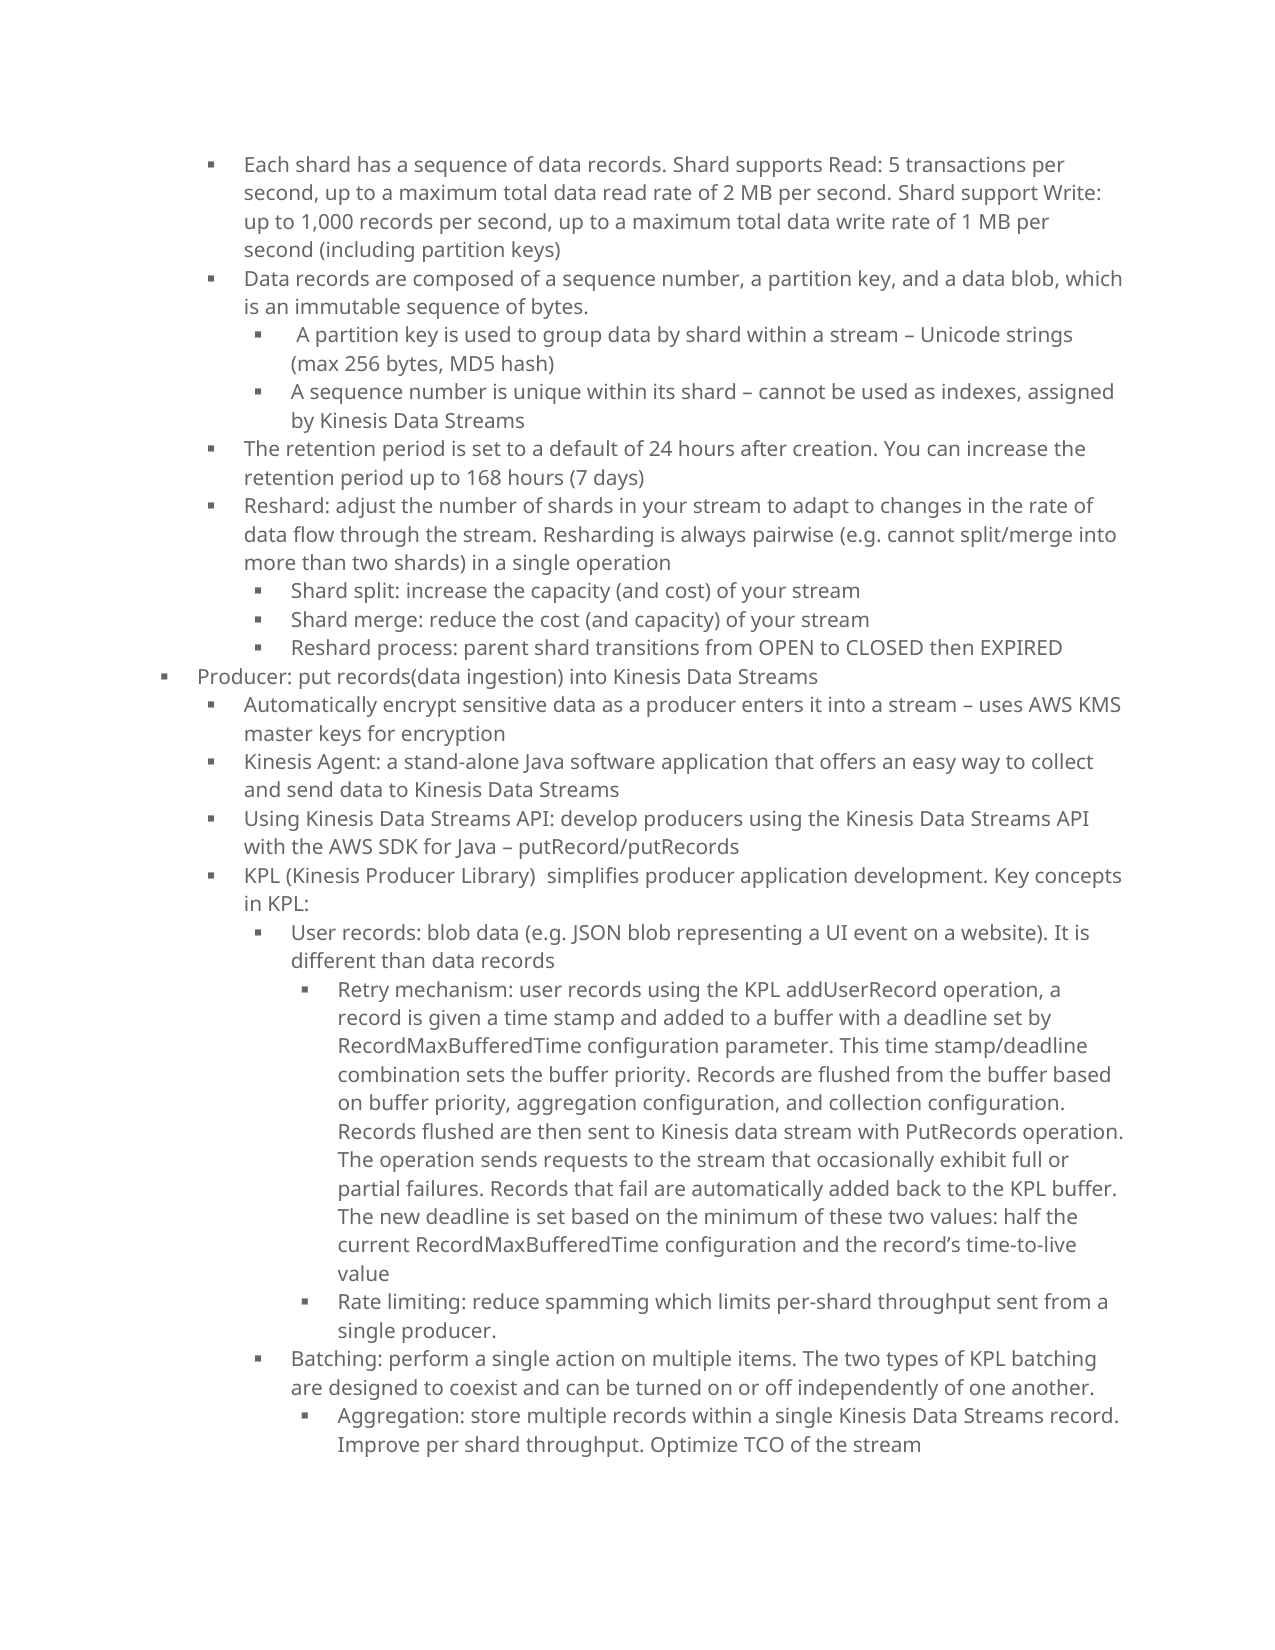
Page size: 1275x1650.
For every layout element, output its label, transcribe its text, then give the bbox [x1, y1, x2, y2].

list Shard split: increase the capacity (and cost) of your stream [253, 577, 1125, 605]
list User records: blob data (e.g. JSON blob representing a UI event on a website). It is different than data records [253, 918, 1125, 975]
list Rate limiting: reduce spamming which limits per-shard throughput sent from a single producer. [300, 1287, 1125, 1344]
list KPL (Kinesis Producer Library) simplifies producer application development. Key concepts in KPL: [206, 861, 1125, 918]
list Data records are composed of a sequence number, a partition key, and a data blob, which is an immutable sequence of bytes. [206, 264, 1125, 321]
list Batching: perform a single action on multiple items. The two types of KPL batching are designed to coexist and can be turned on or off independently of one another. [253, 1344, 1125, 1401]
list Aggregation: store multiple records within a single Kinesis Data Streams record. Improve per shard throughput. Optimize TCO of the stream [300, 1401, 1125, 1458]
list Retry mechanism: user records using the KPL addUserRecord operation, a record is given a time stamp and added to a buffer with a deadline set by RecordMaxBufferedTime configuration parameter. This time stamp/deadline combination sets the buffer priority. Records are flushed from the buffer based on buffer priority, aggregation configuration, and collection configuration. Records flushed are then sent to Kinesis data stream with PutRecords operation. The operation sends requests to the stream that occasionally exhibit full or partial failures. Records that fail are automatically added back to the KPL buffer. The new deadline is set based on the minimum of these two values: half the current RecordMaxBufferedTime configuration and the record’s time-to-live value [300, 975, 1125, 1287]
list Automatically encrypt sensitive data as a producer enters it into a stream – uses AWS KMS master keys for encryption [206, 690, 1125, 747]
list Shard merge: reduce the cost (and capacity) of your stream [253, 605, 1125, 633]
list Reshard process: parent shard transitions from OPEN to CLOSED then EXPIRED [253, 633, 1125, 662]
list The retention period is set to a default of 24 hours after creation. You can increase the retention period up to 168 hours (7 days) [206, 434, 1125, 491]
list Each shard has a sequence of data records. Shard supports Read: 5 transactions per second, up to a maximum total data read rate of 2 MB per second. Shard support Write: up to 1,000 records per second, up to a maximum total data write rate of 1 MB per second (including partition keys) [206, 150, 1125, 264]
list Reshard: adjust the number of shards in your stream to adapt to changes in the rate of data flow through the stream. Resharding is always pairwise (e.g. cannot split/merge into more than two shards) in a single operation [206, 491, 1125, 577]
list Using Kinesis Data Streams API: develop producers using the Kinesis Data Streams API with the AWS SDK for Java – putRecord/putRecords [206, 804, 1125, 861]
list Kinesis Agent: a stand-alone Java software application that offers an easy way to collect and send data to Kinesis Data Streams [206, 747, 1125, 804]
list Producer: put records(data ingestion) into Kinesis Data Streams [159, 662, 1125, 690]
list A sequence number is unique within its shard – cannot be used as indexes, assigned by Kinesis Data Streams [253, 377, 1125, 434]
list A partition key is used to group data by shard within a stream – Unicode strings (max 256 bytes, MD5 hash) [253, 321, 1125, 377]
